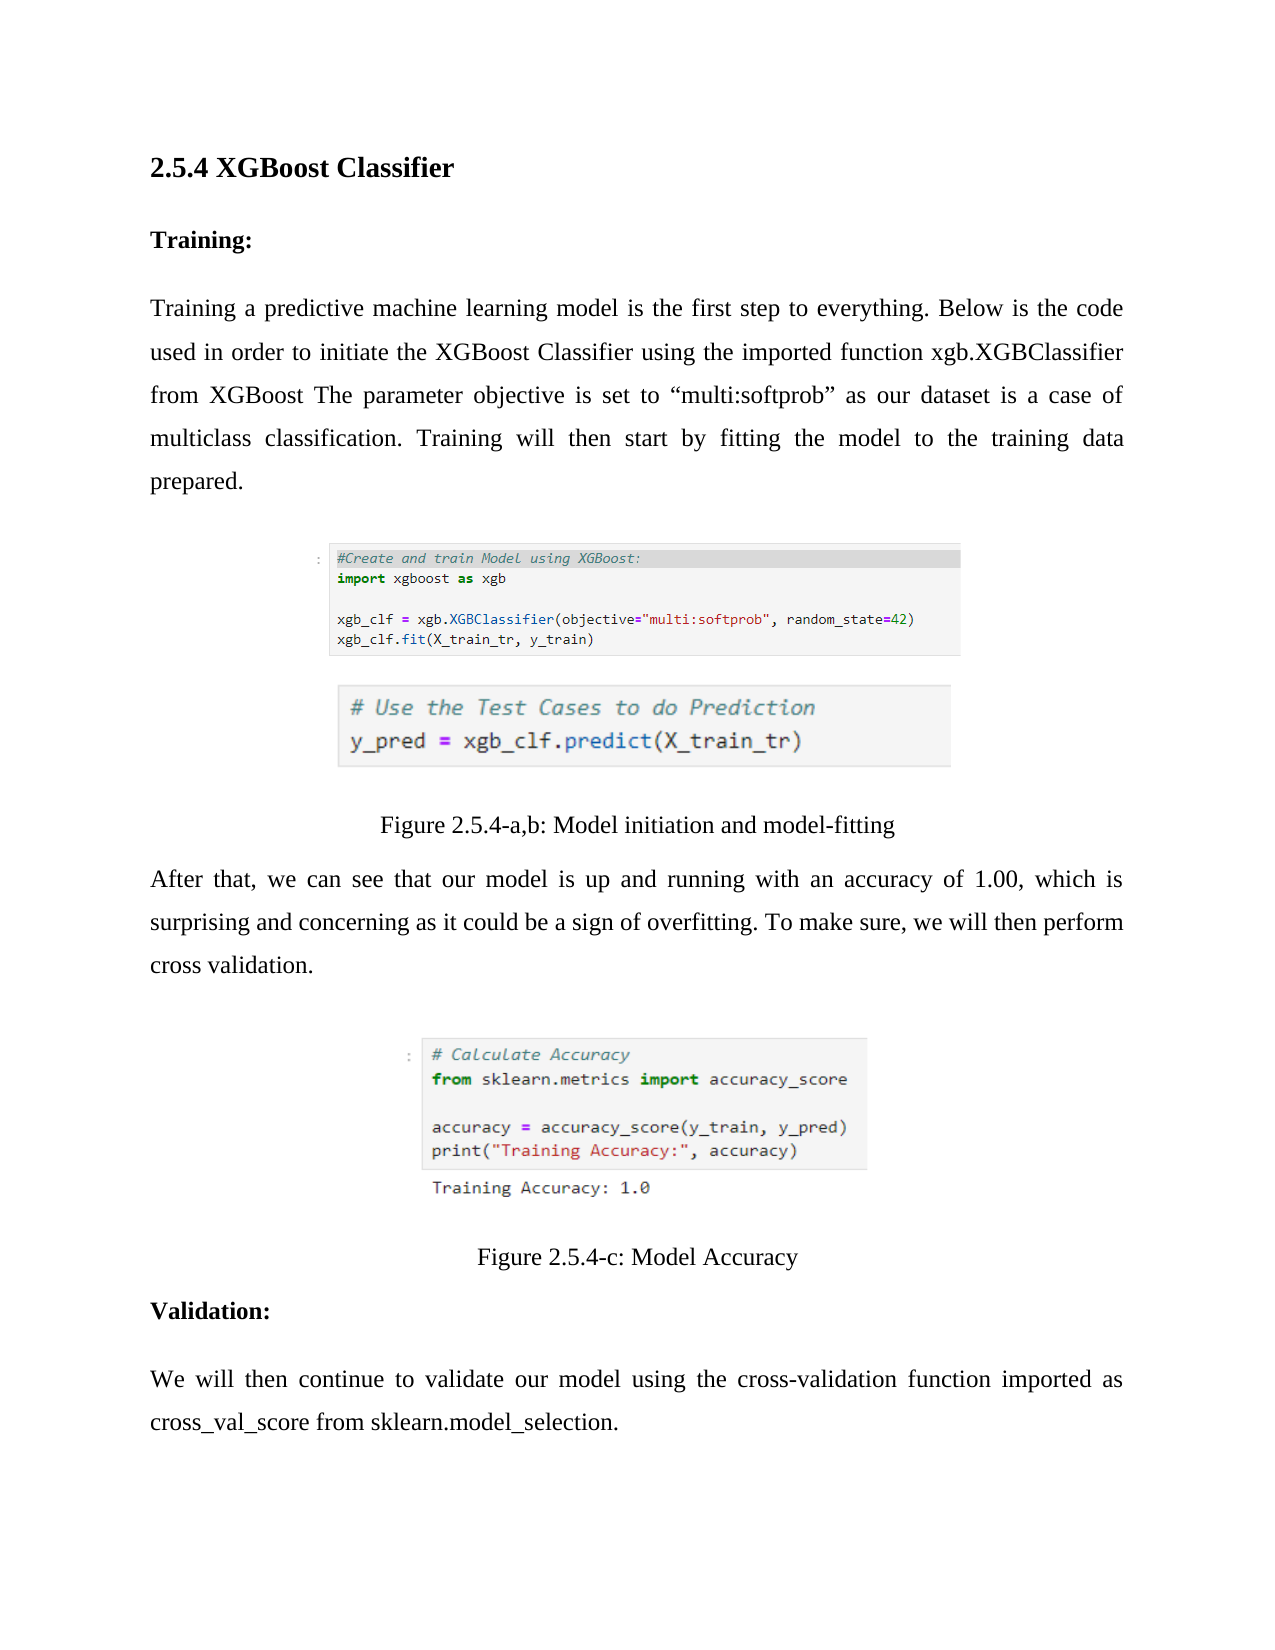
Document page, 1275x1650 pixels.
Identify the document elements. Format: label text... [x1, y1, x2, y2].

picture [314, 534, 961, 659]
text Figure 2.5.4-c: Model Accuracy [150, 1242, 1125, 1271]
text We will then continue to validate our model using the cross-validation function imported as cross_val_score from sklearn.model_selection. [150, 1364, 1125, 1436]
picture [407, 1018, 868, 1204]
text Figure 2.5.4-a,b: Model initiation and model-fitting [150, 810, 1125, 839]
text 2.5.4 XGBoost Classifier [150, 150, 1125, 183]
text Training a predictive machine learning model is the first step to everything. Below is the code used in order to initiate the XGBoost Classifier using the imported function xgb.XGBClassifier from XGBoost The parameter objective is set to “multi:softprob” as our dataset is a case of multiclass classification. Training will then start by fitting the model to the training data prepared. [150, 293, 1125, 495]
text Validation: [150, 1296, 1125, 1324]
text Training: [150, 225, 1125, 254]
text After that, we can see that our model is up and running with an accuracy of 1.00, which is surprising and concerning as it could be a sign of overfitting. To make sure, we will then perform cross validation. [150, 864, 1125, 979]
picture [324, 671, 951, 772]
